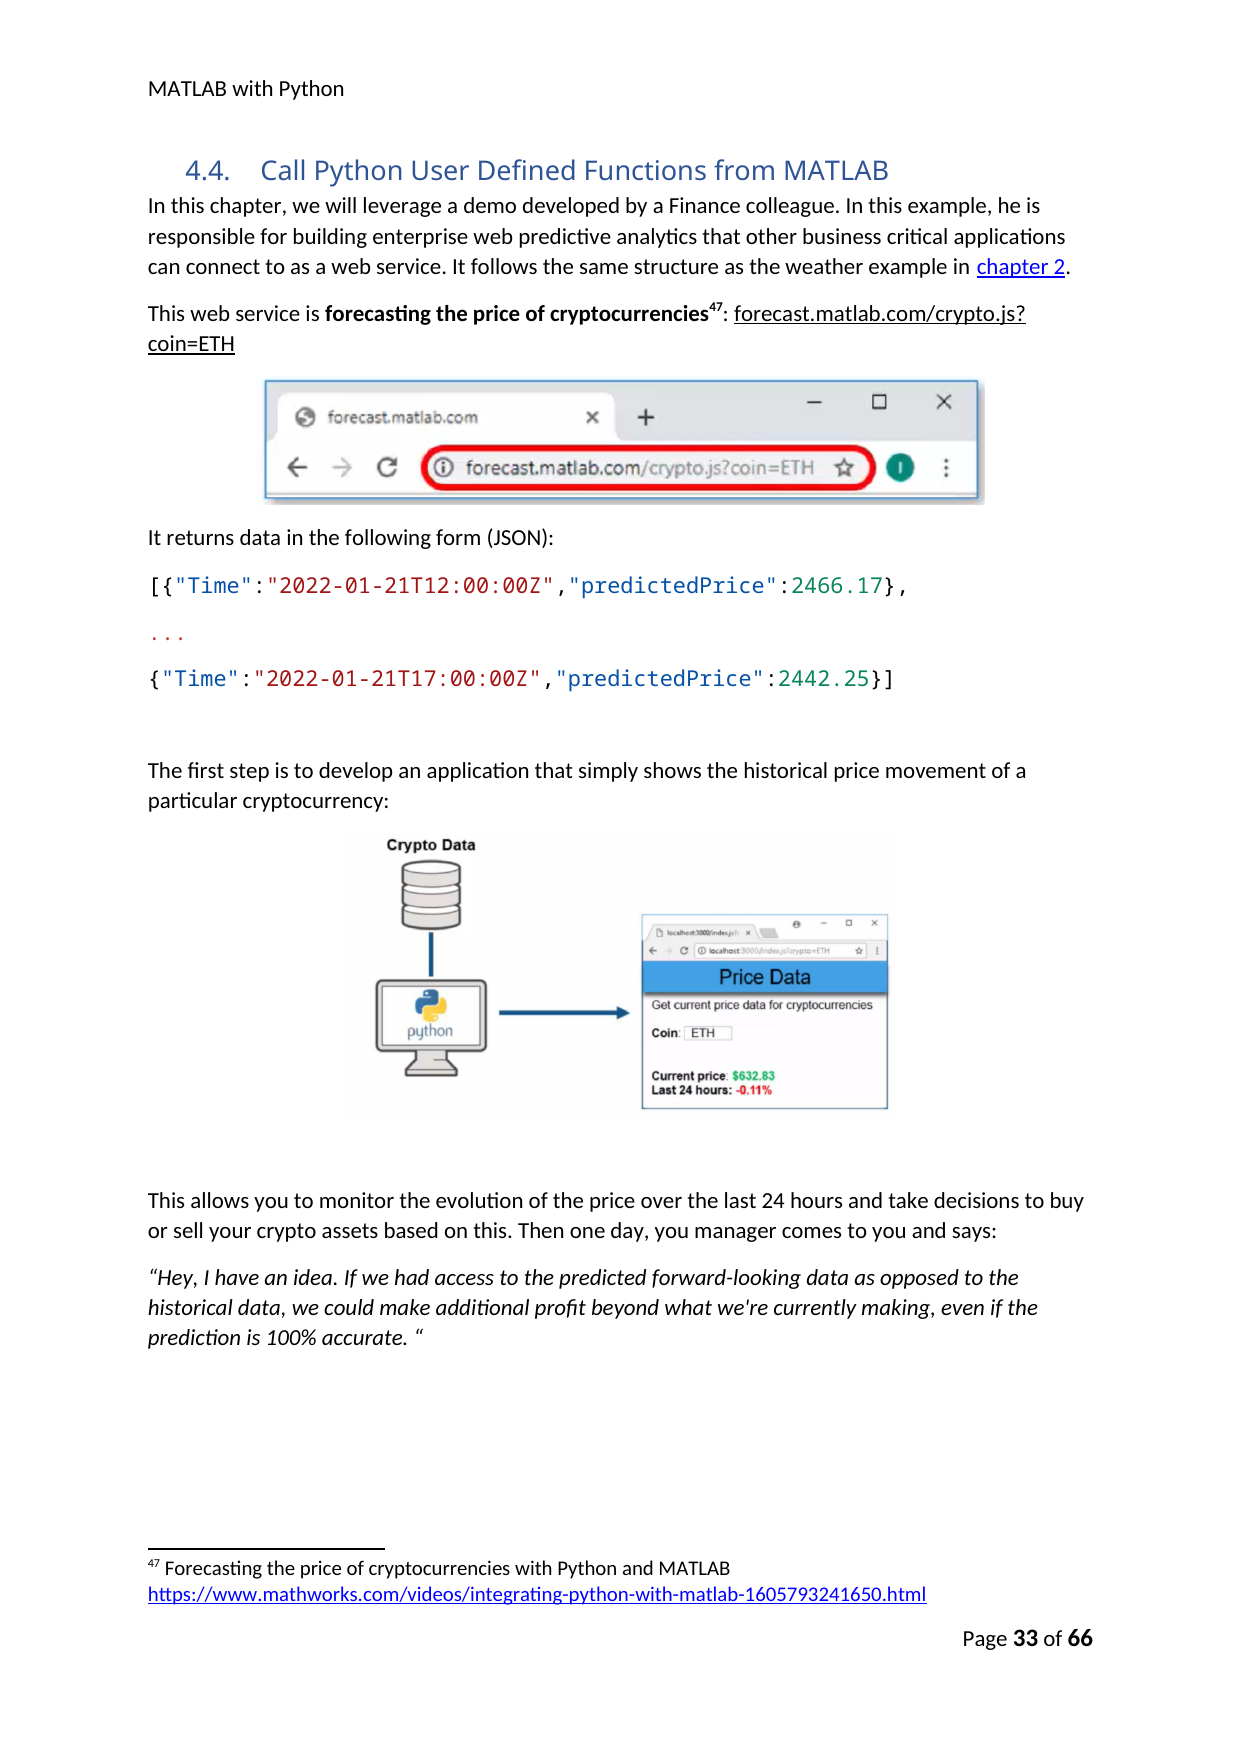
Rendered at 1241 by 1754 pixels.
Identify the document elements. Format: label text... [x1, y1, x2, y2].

text “Hey, I have an idea. If we had access to the predicted forward-looking data as opposed to the historical data, we could make additional profit beyond what we're currently making, even if the prediction is 100% accurate. “ [148, 1263, 1093, 1351]
subtitle Call Python User Defined Functions from MATLAB [185, 152, 1093, 189]
text It returns data in the following form (JSON): [148, 523, 1093, 551]
picture [255, 376, 985, 505]
text ... [148, 617, 1093, 646]
text In this chapter, we will leverage a demo developed by a Finance colleague. In this example, he is responsible for building enterprise web predictive analytics that other business critical applications can connect to as a web service. It follows the same structure as the weather example in chapter 2. [148, 192, 1093, 280]
text The first step is to develop an application that simply shows the historical price movement of a particular cryptocurrency: [148, 756, 1093, 815]
text This web service is forecasting the price of cryptocurrencies: forecast.matlab.com/crypto.js?coin=ETH [148, 299, 1093, 357]
picture [344, 833, 896, 1120]
text {"Time":"2022-01-21T17:00:00Z","predictedPrice":2442.25}] [148, 663, 1093, 693]
text [{"Time":"2022-01-21T12:00:00Z","predictedPrice":2466.17}, [148, 570, 1093, 600]
text This allows you to monitor the evolution of the price over the last 24 hours and take decisions to buy or sell your crypto assets based on this. Then one day, you manager comes to you and says: [148, 1186, 1093, 1244]
